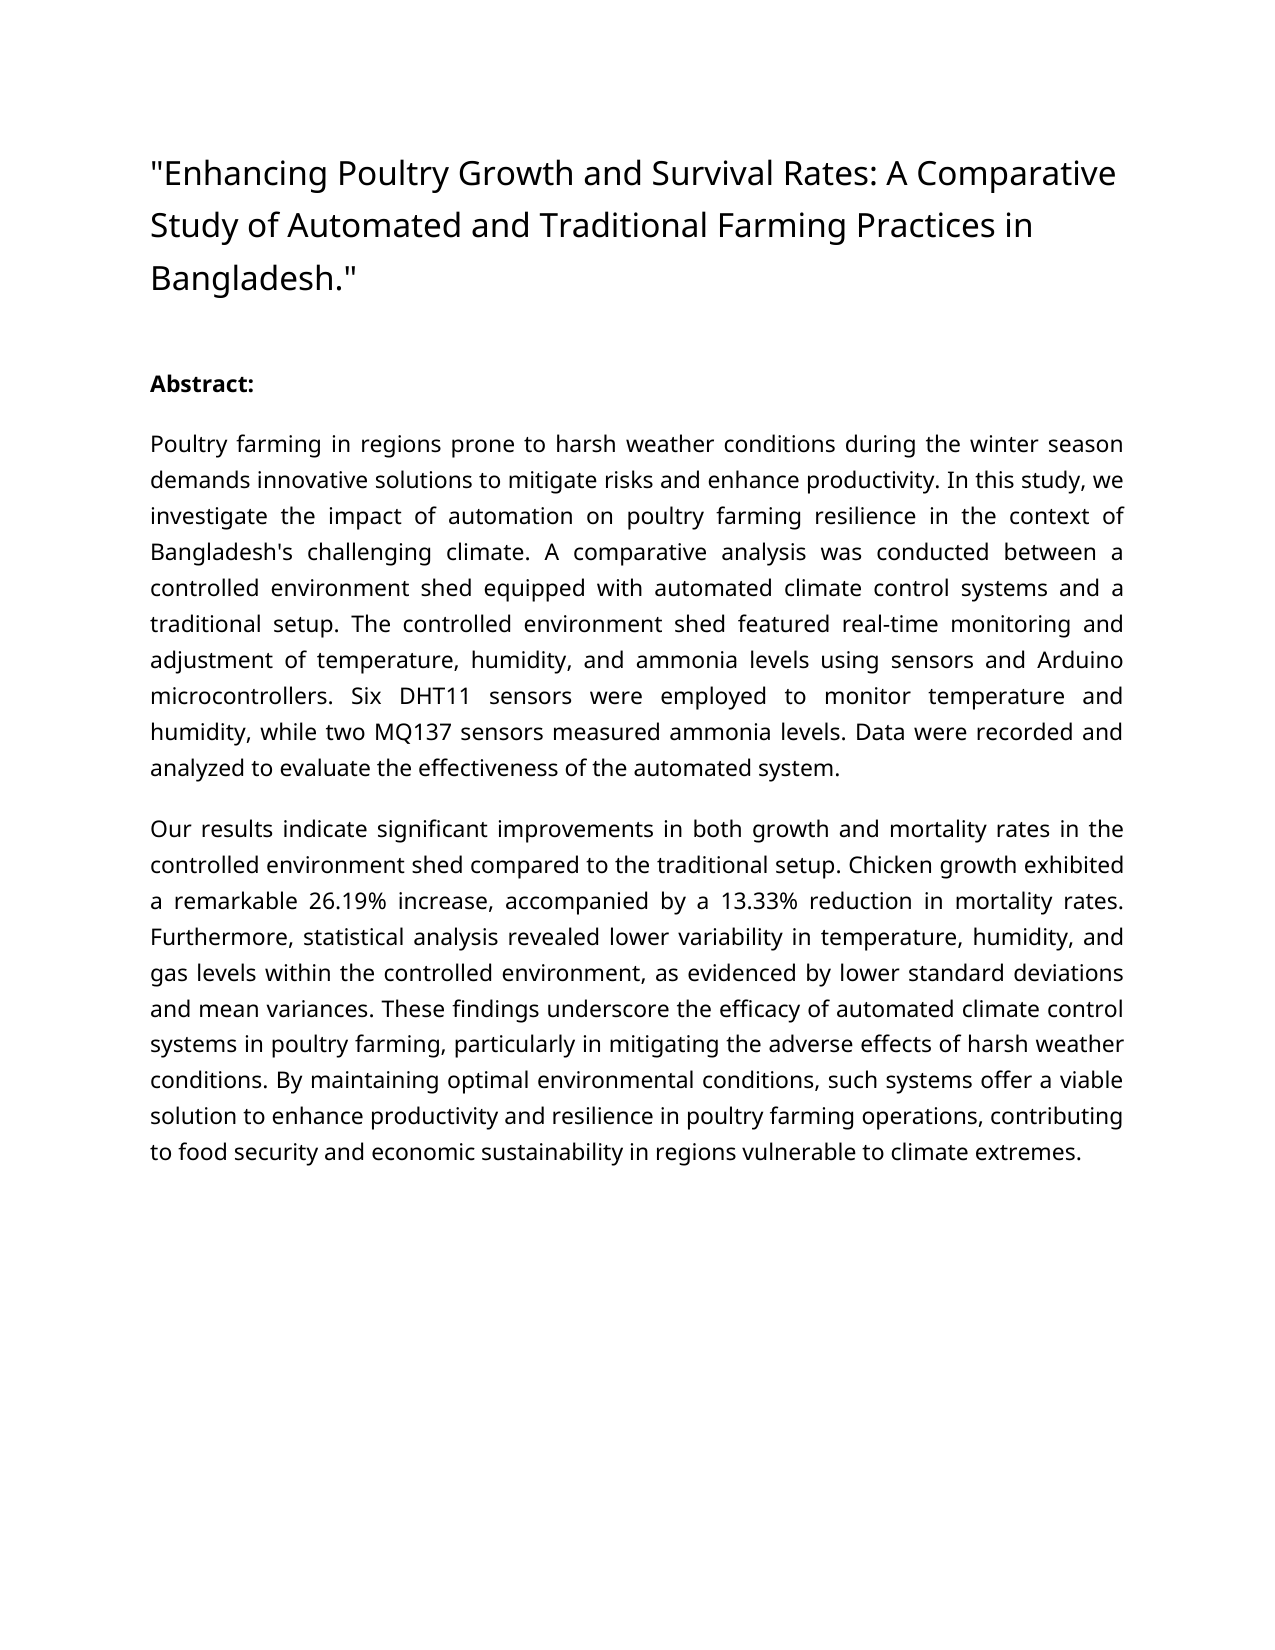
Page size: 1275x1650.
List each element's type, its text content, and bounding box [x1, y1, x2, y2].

text Poultry farming in regions prone to harsh weather conditions during the winter season demands innovative solutions to mitigate risks and enhance productivity. In this study, we investigate the impact of automation on poultry farming resilience in the context of Bangladesh's challenging climate. A comparative analysis was conducted between a controlled environment shed equipped with automated climate control systems and a traditional setup. The controlled environment shed featured real-time monitoring and adjustment of temperature, humidity, and ammonia levels using sensors and Arduino microcontrollers. Six DHT11 sensors were employed to monitor temperature and humidity, while two MQ137 sensors measured ammonia levels. Data were recorded and analyzed to evaluate the effectiveness of the automated system. [150, 428, 1125, 783]
text Abstract: [150, 367, 1125, 399]
text Our results indicate significant improvements in both growth and mortality rates in the controlled environment shed compared to the traditional setup. Chicken growth exhibited a remarkable 26.19% increase, accompanied by a 13.33% reduction in mortality rates. Furthermore, statistical analysis revealed lower variability in temperature, humidity, and gas levels within the controlled environment, as evidenced by lower standard deviations and mean variances. These findings underscore the efficacy of automated climate control systems in poultry farming, particularly in mitigating the adverse effects of harsh weather conditions. By maintaining optimal environmental conditions, such systems offer a viable solution to enhance productivity and resilience in poultry farming operations, contributing to food security and economic sustainability in regions vulnerable to climate extremes. [150, 813, 1125, 1167]
text "Enhancing Poultry Growth and Survival Rates: A Comparative Study of Automated and Traditional Farming Practices in Bangladesh." [150, 150, 1125, 300]
